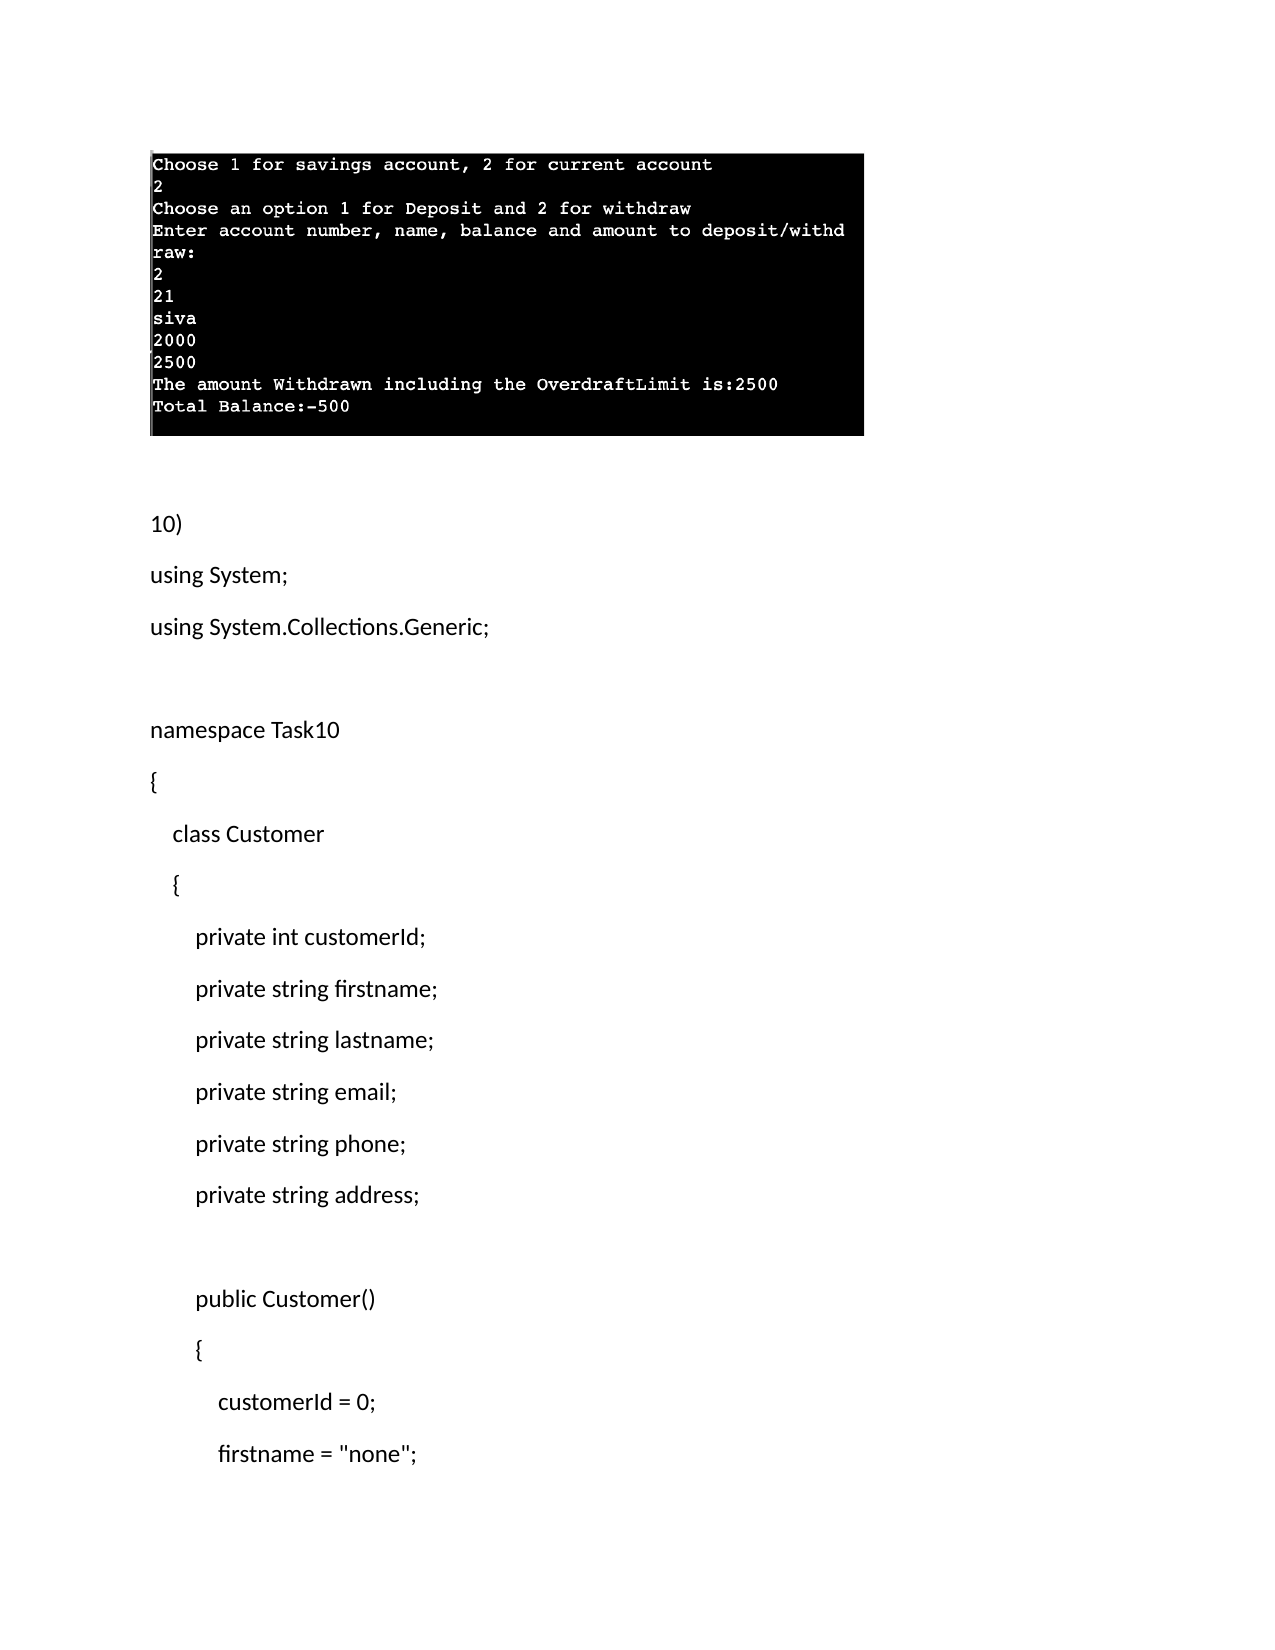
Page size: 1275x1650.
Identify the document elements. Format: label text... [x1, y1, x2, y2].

text namespace Task10 [150, 715, 1125, 745]
text private string address; [150, 1180, 1125, 1210]
text { [150, 1335, 1125, 1365]
text using System.Collections.Generic; [150, 611, 1125, 642]
text { [150, 870, 1125, 900]
text using System; [150, 560, 1125, 590]
text public Customer() [150, 1283, 1125, 1313]
text 10) [150, 508, 1125, 538]
picture [150, 150, 865, 436]
text private int customerId; [150, 921, 1125, 952]
text private string firstname; [150, 973, 1125, 1003]
text private string email; [150, 1076, 1125, 1107]
text class Customer [150, 818, 1125, 848]
text private string phone; [150, 1128, 1125, 1158]
text firstname = "none"; [150, 1438, 1125, 1468]
text customerId = 0; [150, 1386, 1125, 1417]
text { [150, 766, 1125, 797]
text private string lastname; [150, 1025, 1125, 1055]
